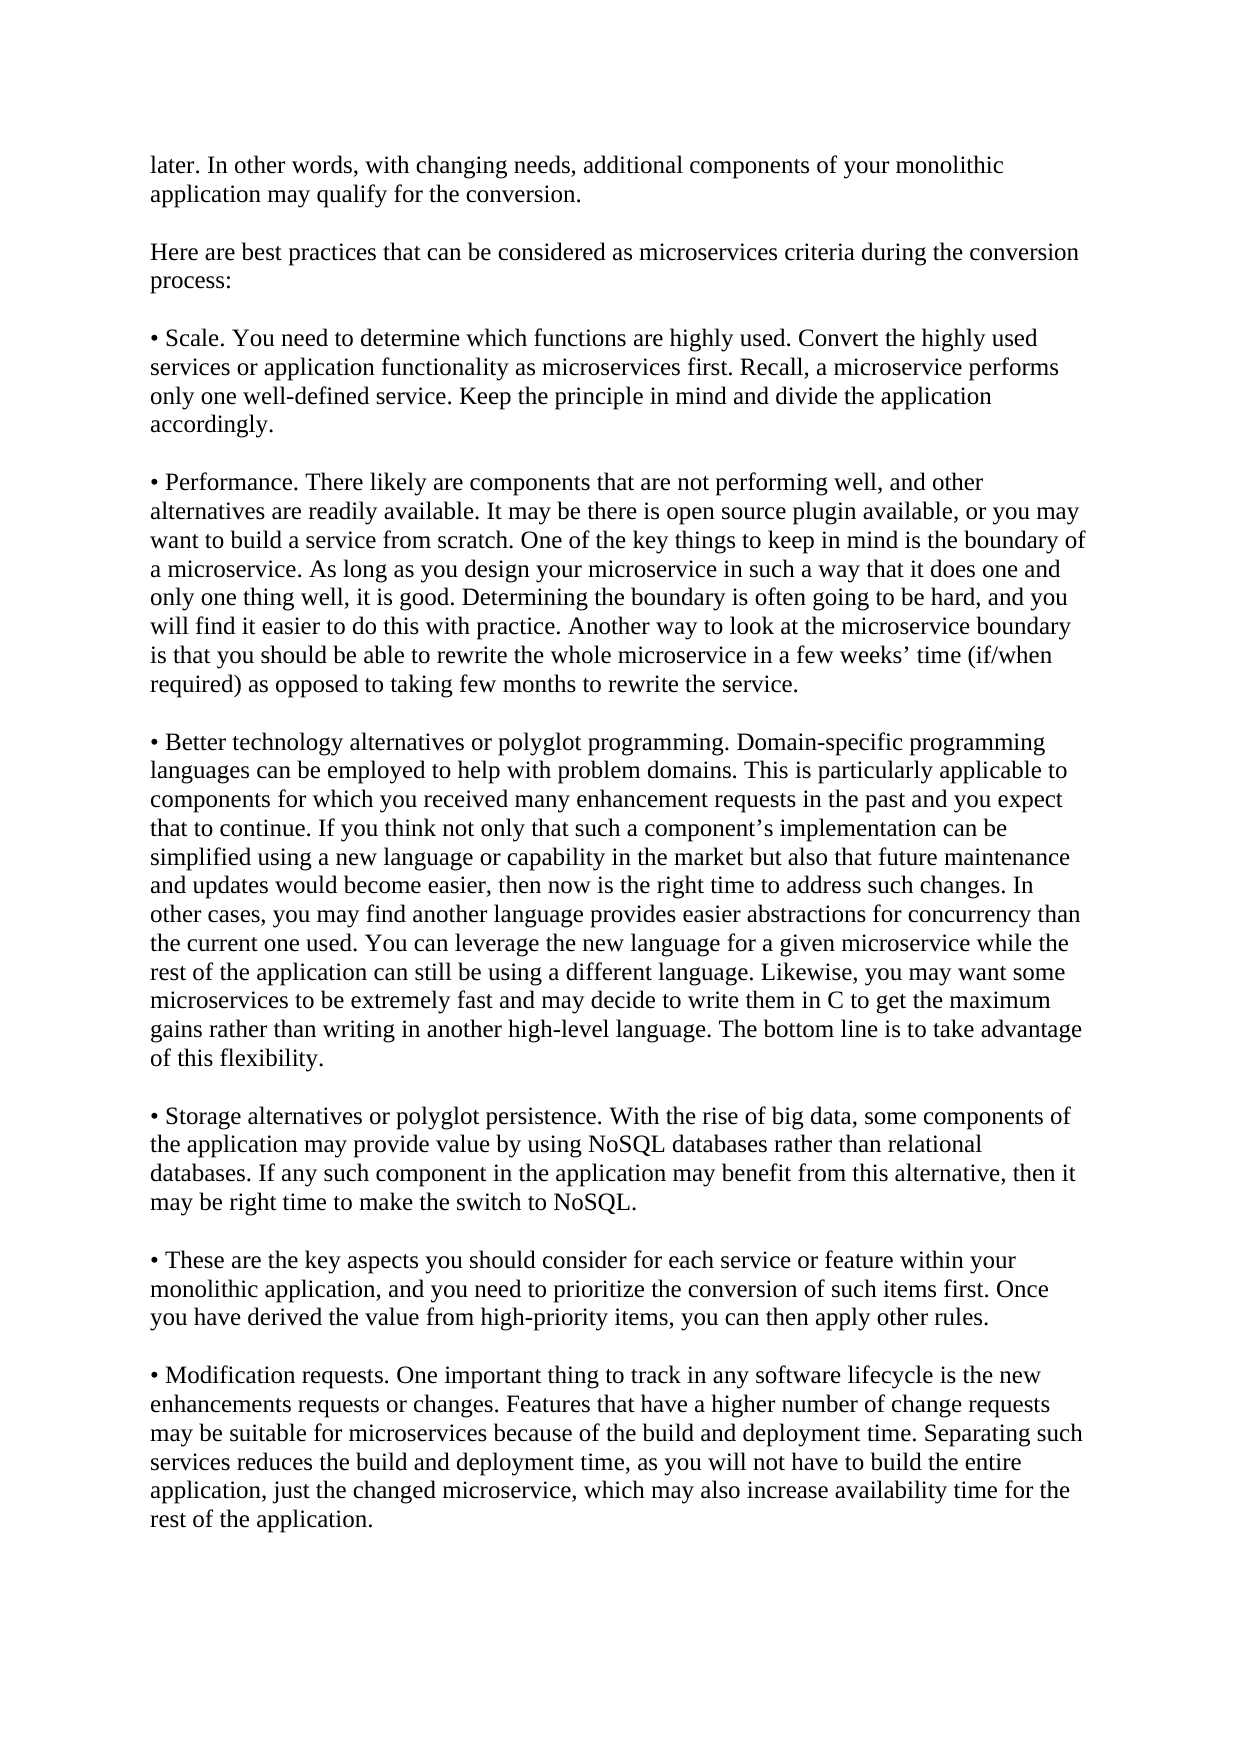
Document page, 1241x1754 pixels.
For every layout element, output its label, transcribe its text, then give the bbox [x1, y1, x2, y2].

text Here are best practices that can be considered as microservices criteria during the conversion process: [150, 237, 1090, 294]
text • These are the key aspects you should consider for each service or feature within your monolithic application, and you need to prioritize the conversion of such items first. Once you have derived the value from high-priority items, you can then apply other rules. [150, 1245, 1090, 1331]
text • Performance. There likely are components that are not performing well, and other alternatives are readily available. It may be there is open source plugin available, or you may want to build a service from scratch. One of the key things to keep in mind is the boundary of a microservice. As long as you design your microservice in such a way that it does one and only one thing well, it is good. Determining the boundary is often going to be hard, and you will find it easier to do this with practice. Another way to look at the microservice boundary is that you should be able to rewrite the whole microservice in a few weeks’ time (if/when required) as opposed to taking few months to rewrite the service. [150, 467, 1090, 697]
text • Scale. You need to determine which functions are highly used. Convert the highly used services or application functionality as microservices first. Recall, a microservice performs only one well-defined service. Keep the principle in mind and divide the application accordingly. [150, 323, 1090, 438]
text • Better technology alternatives or polyglot programming. Domain-specific programming languages can be employed to help with problem domains. This is particularly applicable to components for which you received many enhancement requests in the past and you expect that to continue. If you think not only that such a component’s implementation can be simplified using a new language or capability in the market but also that future maintenance and updates would become easier, then now is the right time to address such changes. In other cases, you may find another language provides easier abstractions for concurrency than the current one used. You can leverage the new language for a given microservice while the rest of the application can still be using a different language. Likewise, you may want some microservices to be extremely fast and may decide to write them in C to get the maximum gains rather than writing in another high-level language. The bottom line is to take advantage of this flexibility. [150, 727, 1090, 1072]
text • Storage alternatives or polyglot persistence. With the rise of big data, some components of the application may provide value by using NoSQL databases rather than relational databases. If any such component in the application may benefit from this alternative, then it may be right time to make the switch to NoSQL. [150, 1101, 1090, 1216]
text • Modification requests. One important thing to track in any software lifecycle is the new enhancements requests or changes. Features that have a higher number of change requests may be suitable for microservices because of the build and deployment time. Separating such services reduces the build and deployment time, as you will not have to build the entire application, just the changed microservice, which may also increase availability time for the rest of the application. [150, 1360, 1090, 1533]
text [150, 150, 1090, 207]
